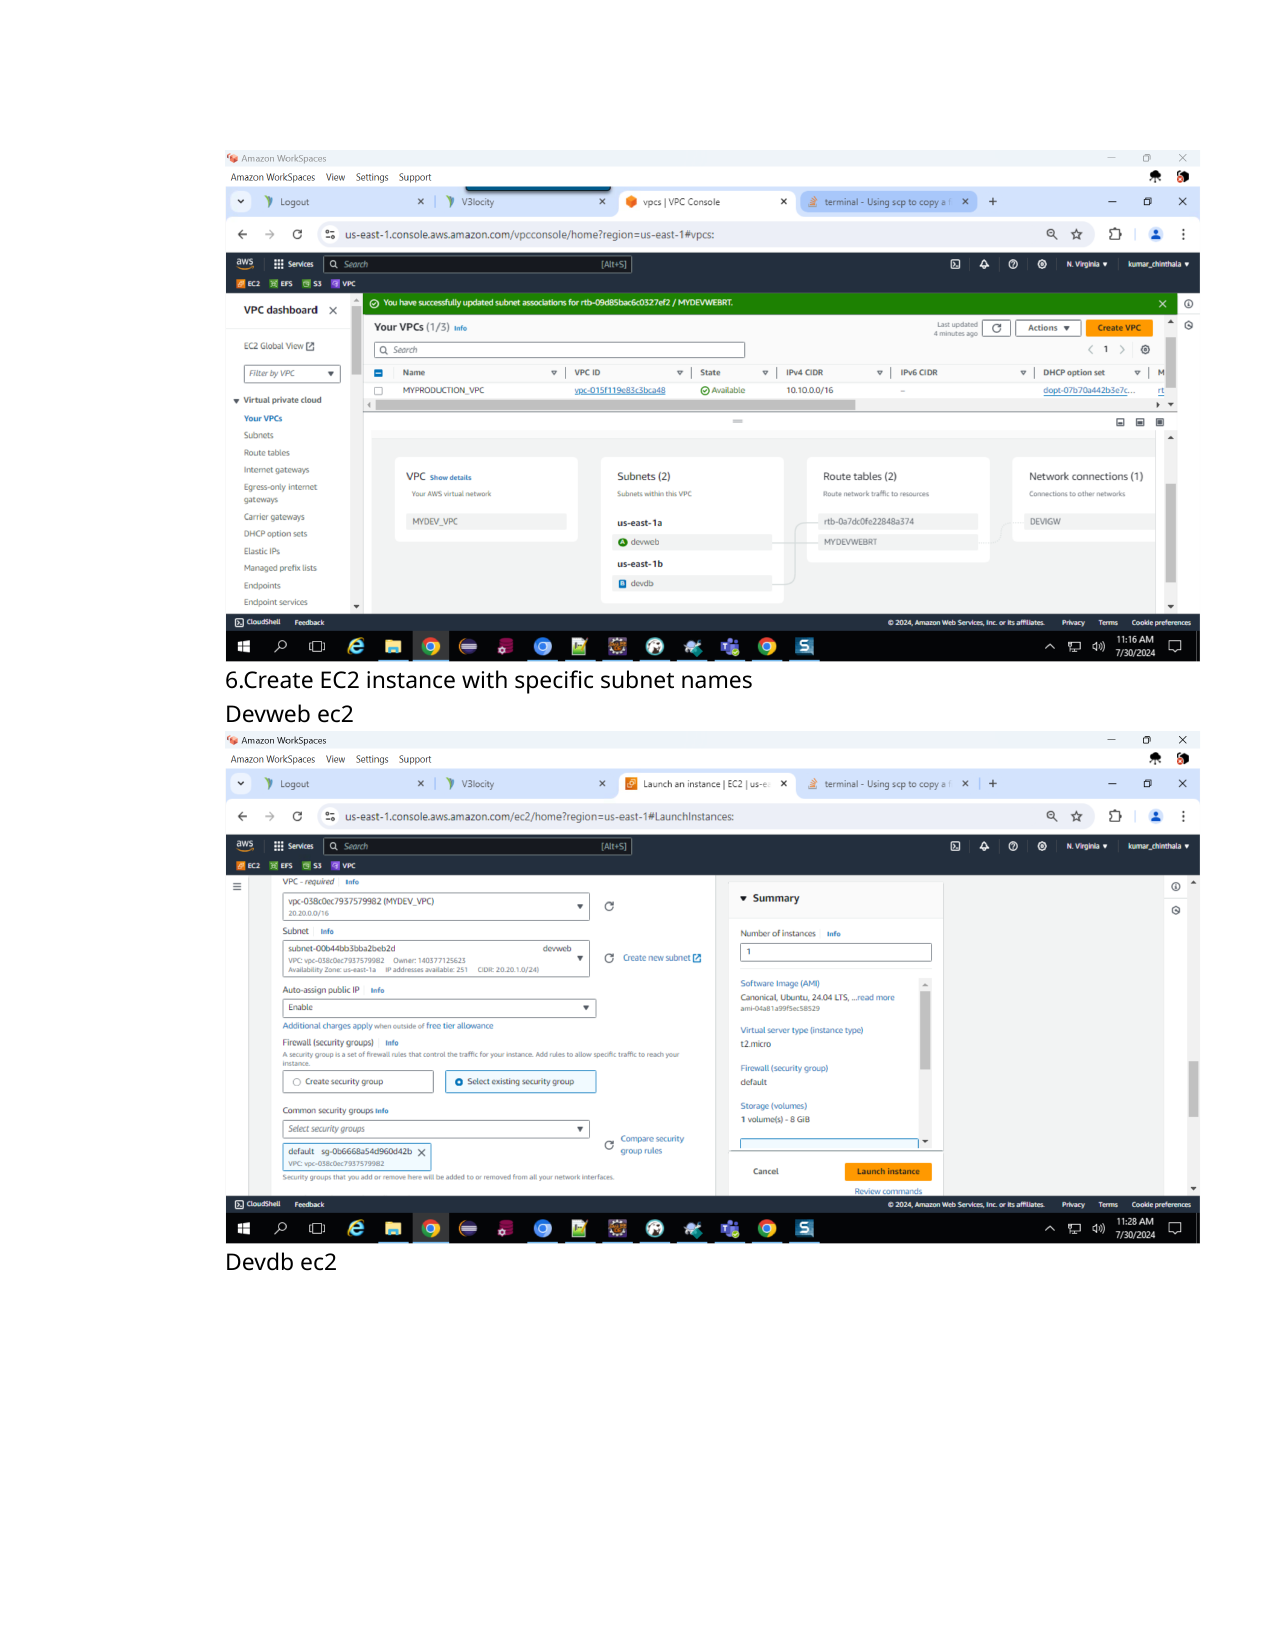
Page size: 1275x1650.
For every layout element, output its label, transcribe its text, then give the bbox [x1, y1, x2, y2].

list Devweb ec2 [225, 698, 1125, 729]
picture [225, 731, 1200, 1244]
list Devdb ec2 [225, 1246, 1125, 1277]
list 6.Create EC2 instance with specific subnet names [225, 664, 1125, 696]
picture [225, 150, 1200, 662]
